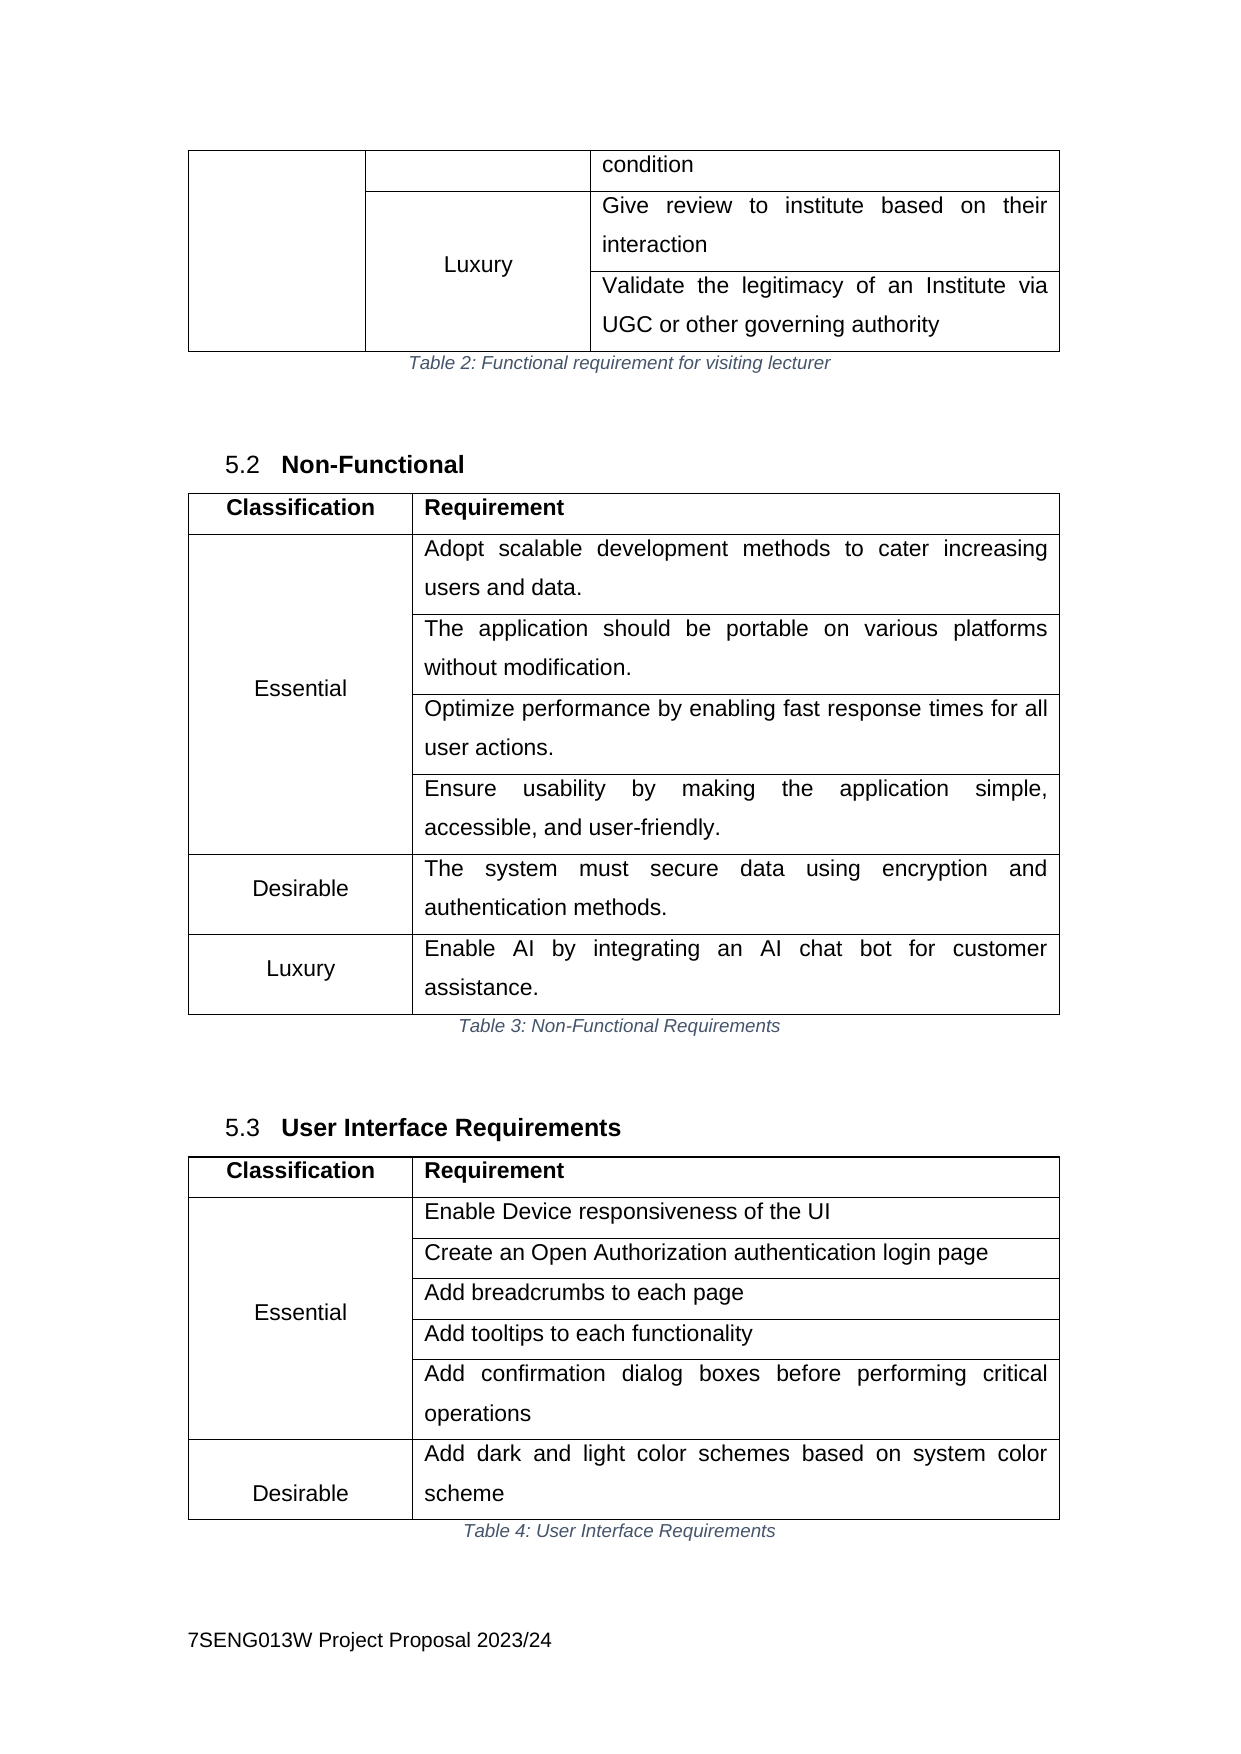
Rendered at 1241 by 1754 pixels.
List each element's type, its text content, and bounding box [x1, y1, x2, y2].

table_header Classification [189, 1158, 412, 1197]
subtitle Non-Functional [225, 450, 1053, 479]
table_cell Essential [189, 535, 412, 854]
table_cell Ensure usability by making the application simple, accessible, and user-friendly. [413, 775, 1059, 854]
table_cell Add dark and light color schemes based on system color scheme [413, 1440, 1059, 1519]
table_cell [591, 151, 1059, 191]
table_cell Create an Open Authorization authentication login page [413, 1239, 1059, 1278]
table_cell Optimize performance by enabling fast response times for all user actions. [413, 695, 1059, 774]
table_cell Add confirmation dialog boxes before performing critical operations [413, 1360, 1059, 1439]
table_header Classification [189, 494, 412, 534]
subtitle User Interface Requirements [225, 1113, 1053, 1142]
table_cell The system must secure data using encryption and authentication methods. [413, 855, 1059, 934]
table_cell Give review to institute based on their interaction [591, 192, 1059, 271]
table_header Requirement [413, 494, 1059, 534]
table_cell Add tooltips to each functionality [413, 1320, 1059, 1359]
table_cell Luxury [189, 935, 412, 1014]
table_cell Add breadcrumbs to each page [413, 1279, 1059, 1318]
table_cell Validate the legitimacy of an Institute via UGC or other governing authority [591, 272, 1059, 351]
table_header Requirement [413, 1158, 1059, 1197]
table_cell Desirable [189, 1440, 412, 1519]
table_cell Enable Device responsiveness of the UI [413, 1198, 1059, 1237]
table_cell Essential [189, 1198, 412, 1439]
table_cell Luxury [366, 192, 590, 351]
table_cell Enable AI by integrating an AI chat bot for customer assistance. [413, 935, 1059, 1014]
table_cell Desirable [189, 855, 412, 934]
table_cell Adopt scalable development methods to cater increasing users and data. [413, 535, 1059, 614]
table_cell The application should be portable on various platforms without modification. [413, 615, 1059, 694]
